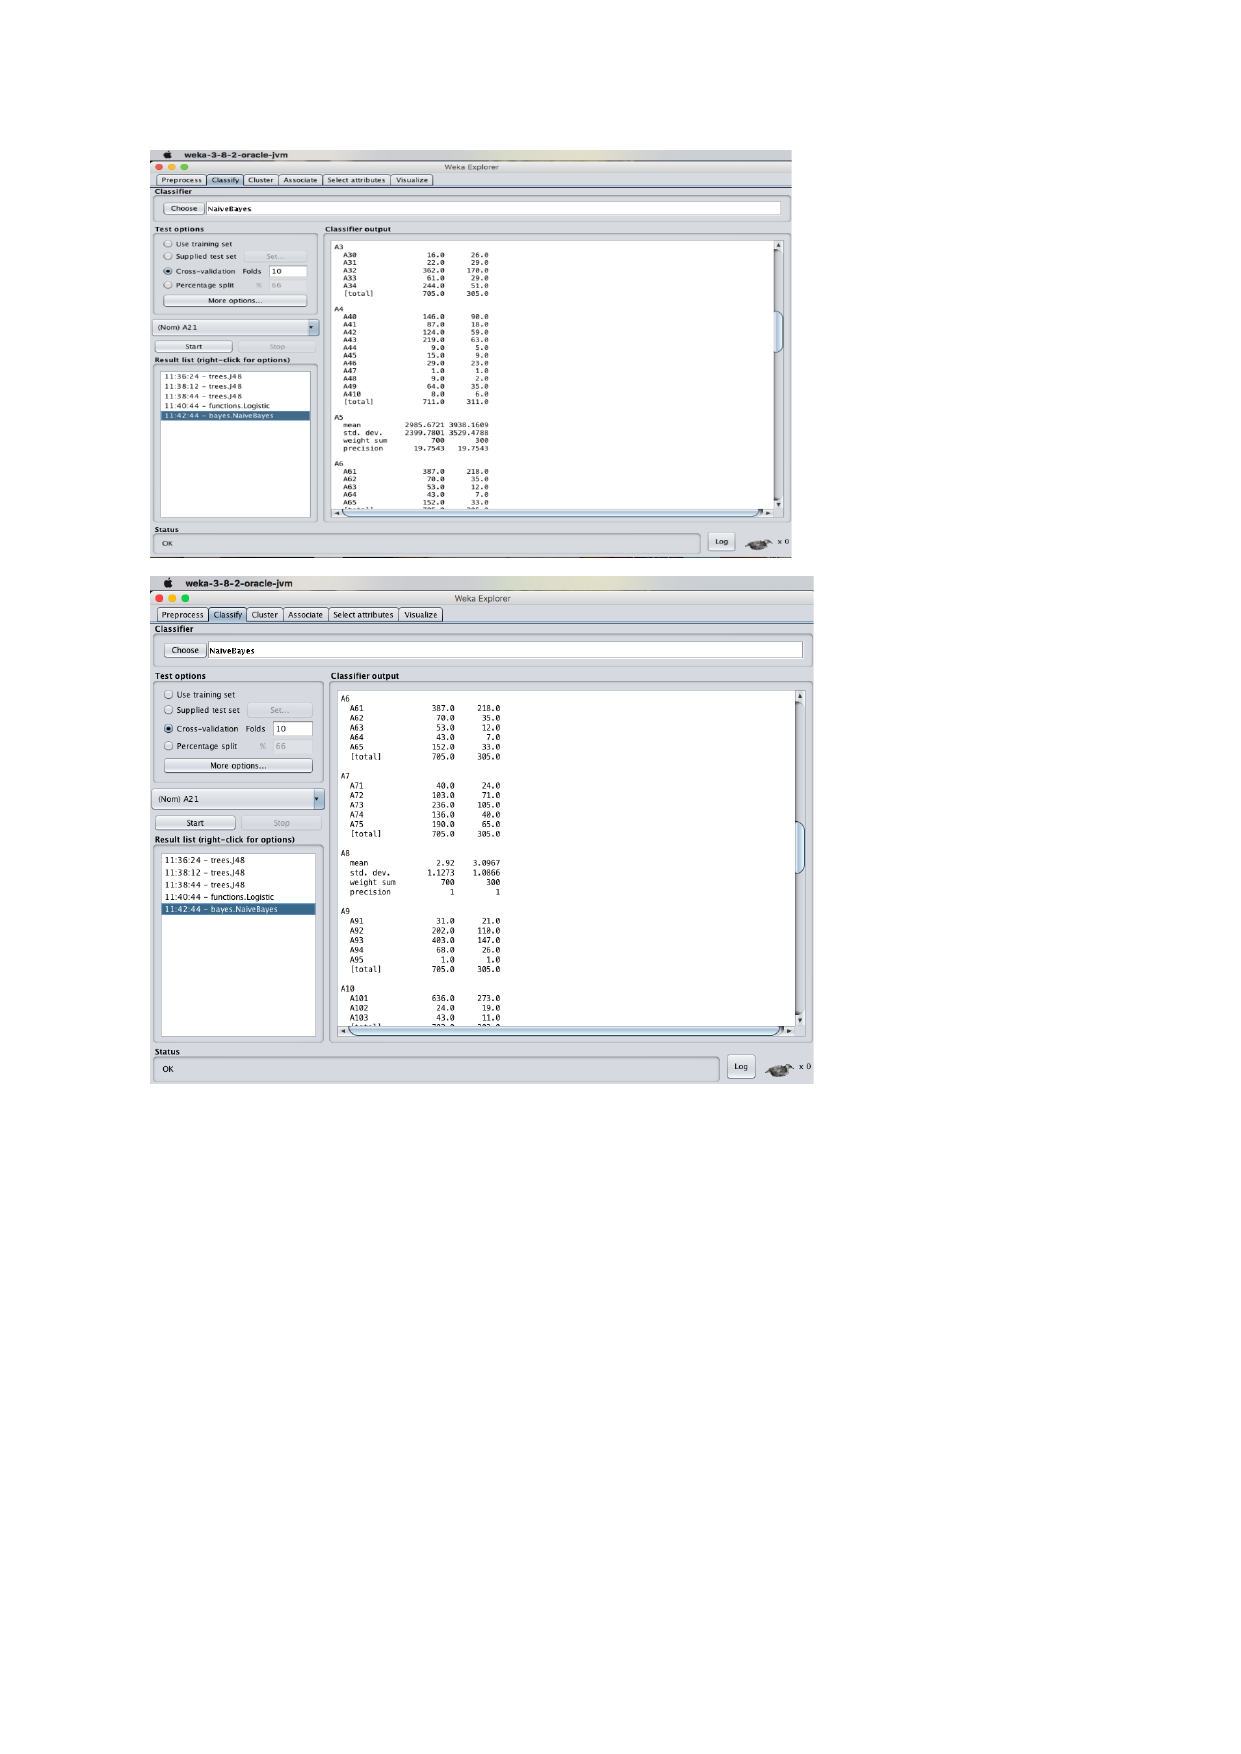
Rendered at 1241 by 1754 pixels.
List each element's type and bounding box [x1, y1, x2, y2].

picture [150, 576, 814, 1084]
picture [150, 150, 792, 558]
